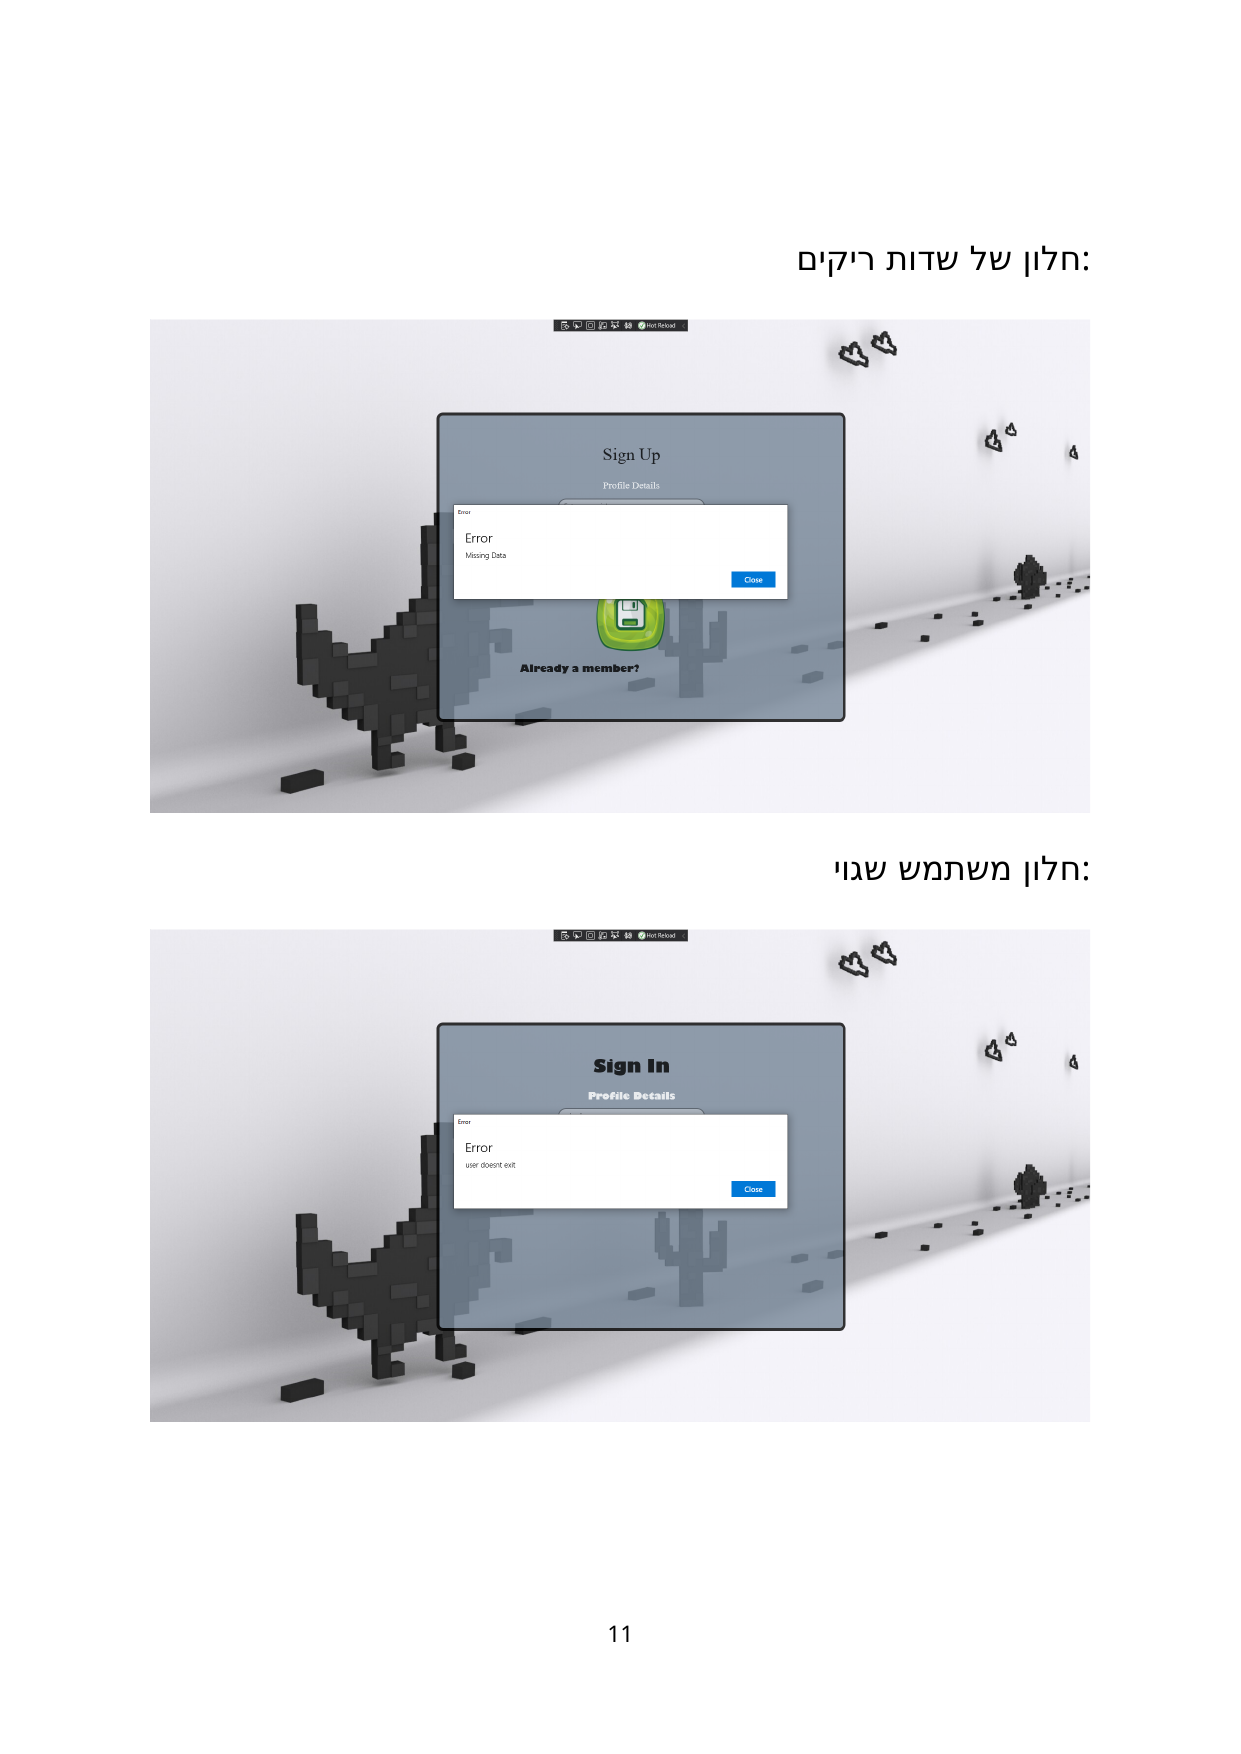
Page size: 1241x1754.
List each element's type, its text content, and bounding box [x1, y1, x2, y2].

text חלון של שדות ריקים: [150, 235, 1090, 280]
picture [150, 319, 1091, 813]
text חלון משתמש שגוי: [150, 844, 1090, 890]
picture [150, 929, 1091, 1422]
